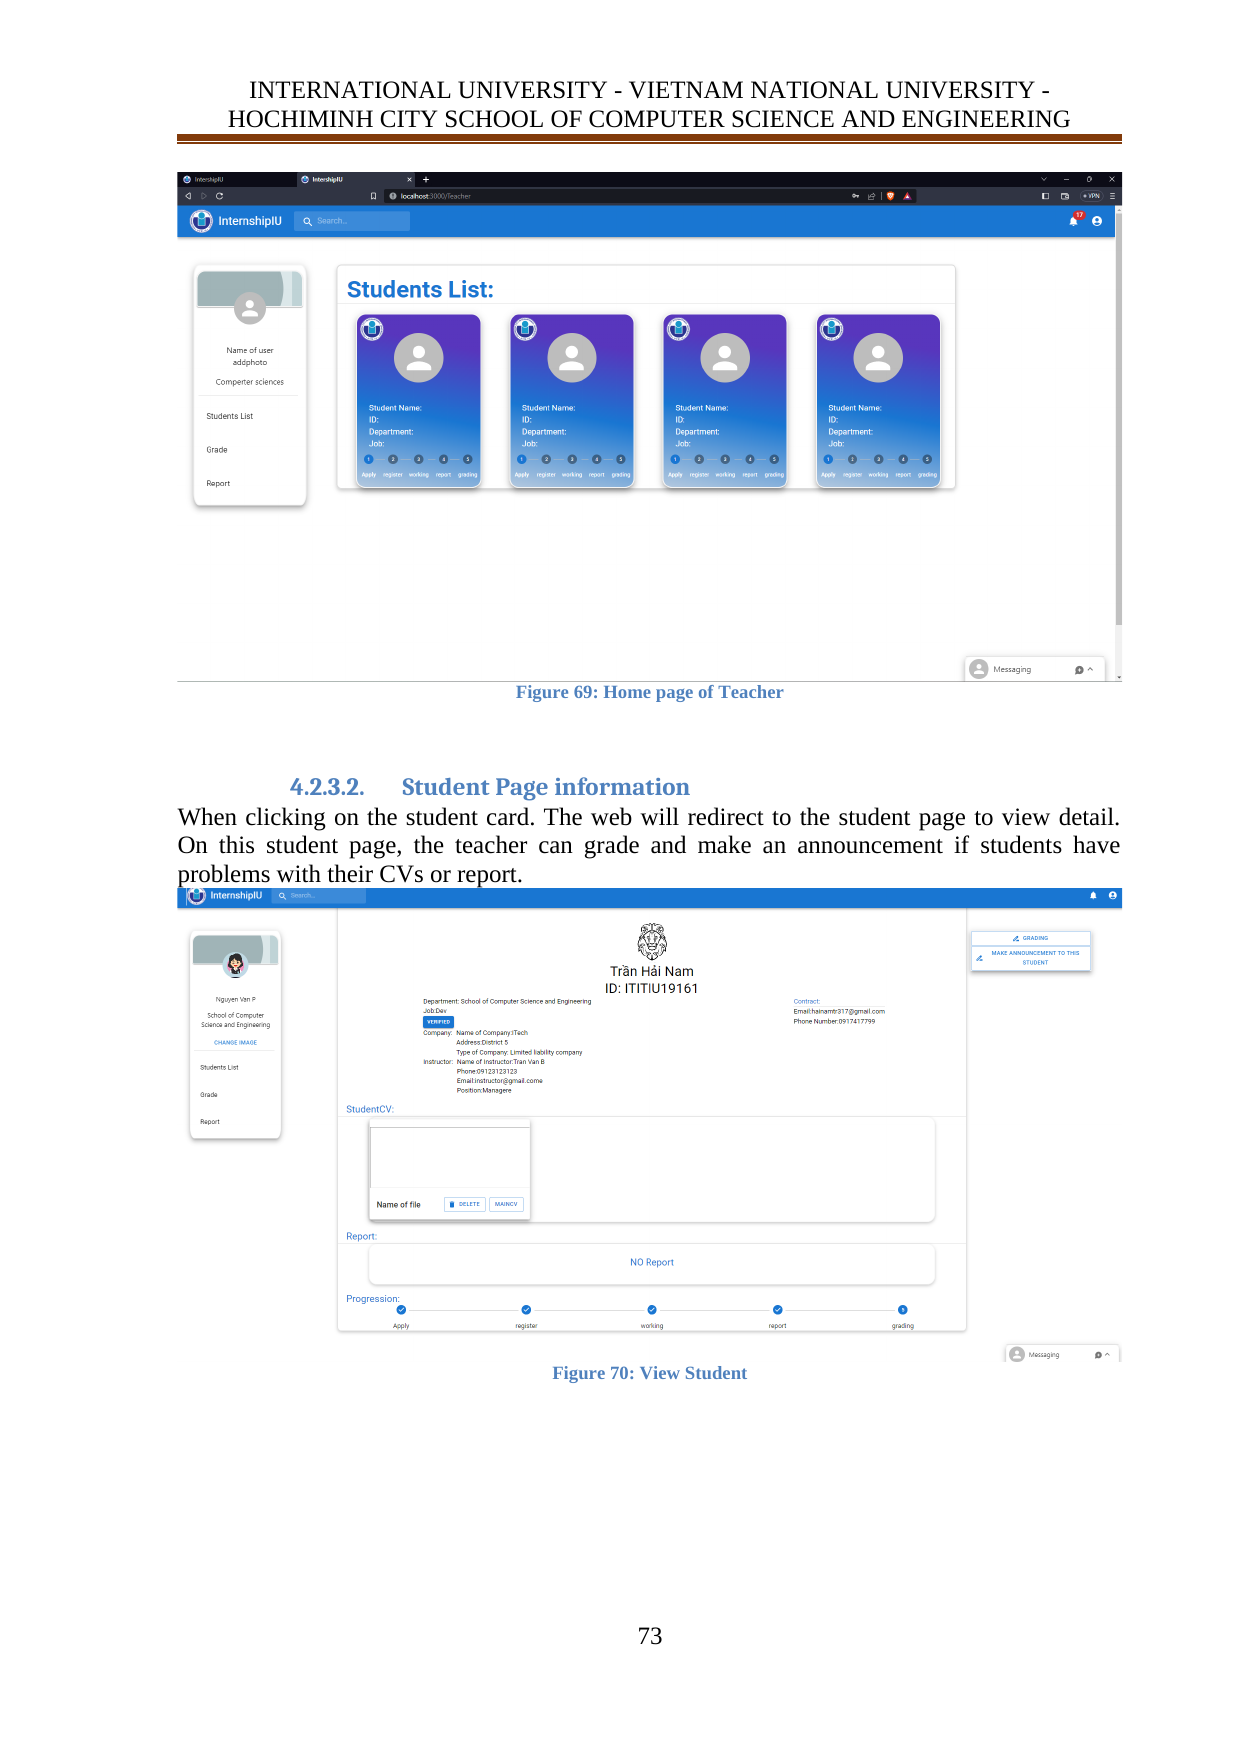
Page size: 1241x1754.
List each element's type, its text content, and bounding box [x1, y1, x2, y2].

picture [177, 888, 1123, 1362]
text When clicking on the student card. The web will redirect to the student page to view detail. On this student page, the teacher can grade and make an announcement if students have problems with their CVs or report. [177, 802, 1122, 888]
subtitle Student Page information [290, 773, 1122, 802]
picture [177, 172, 1123, 682]
